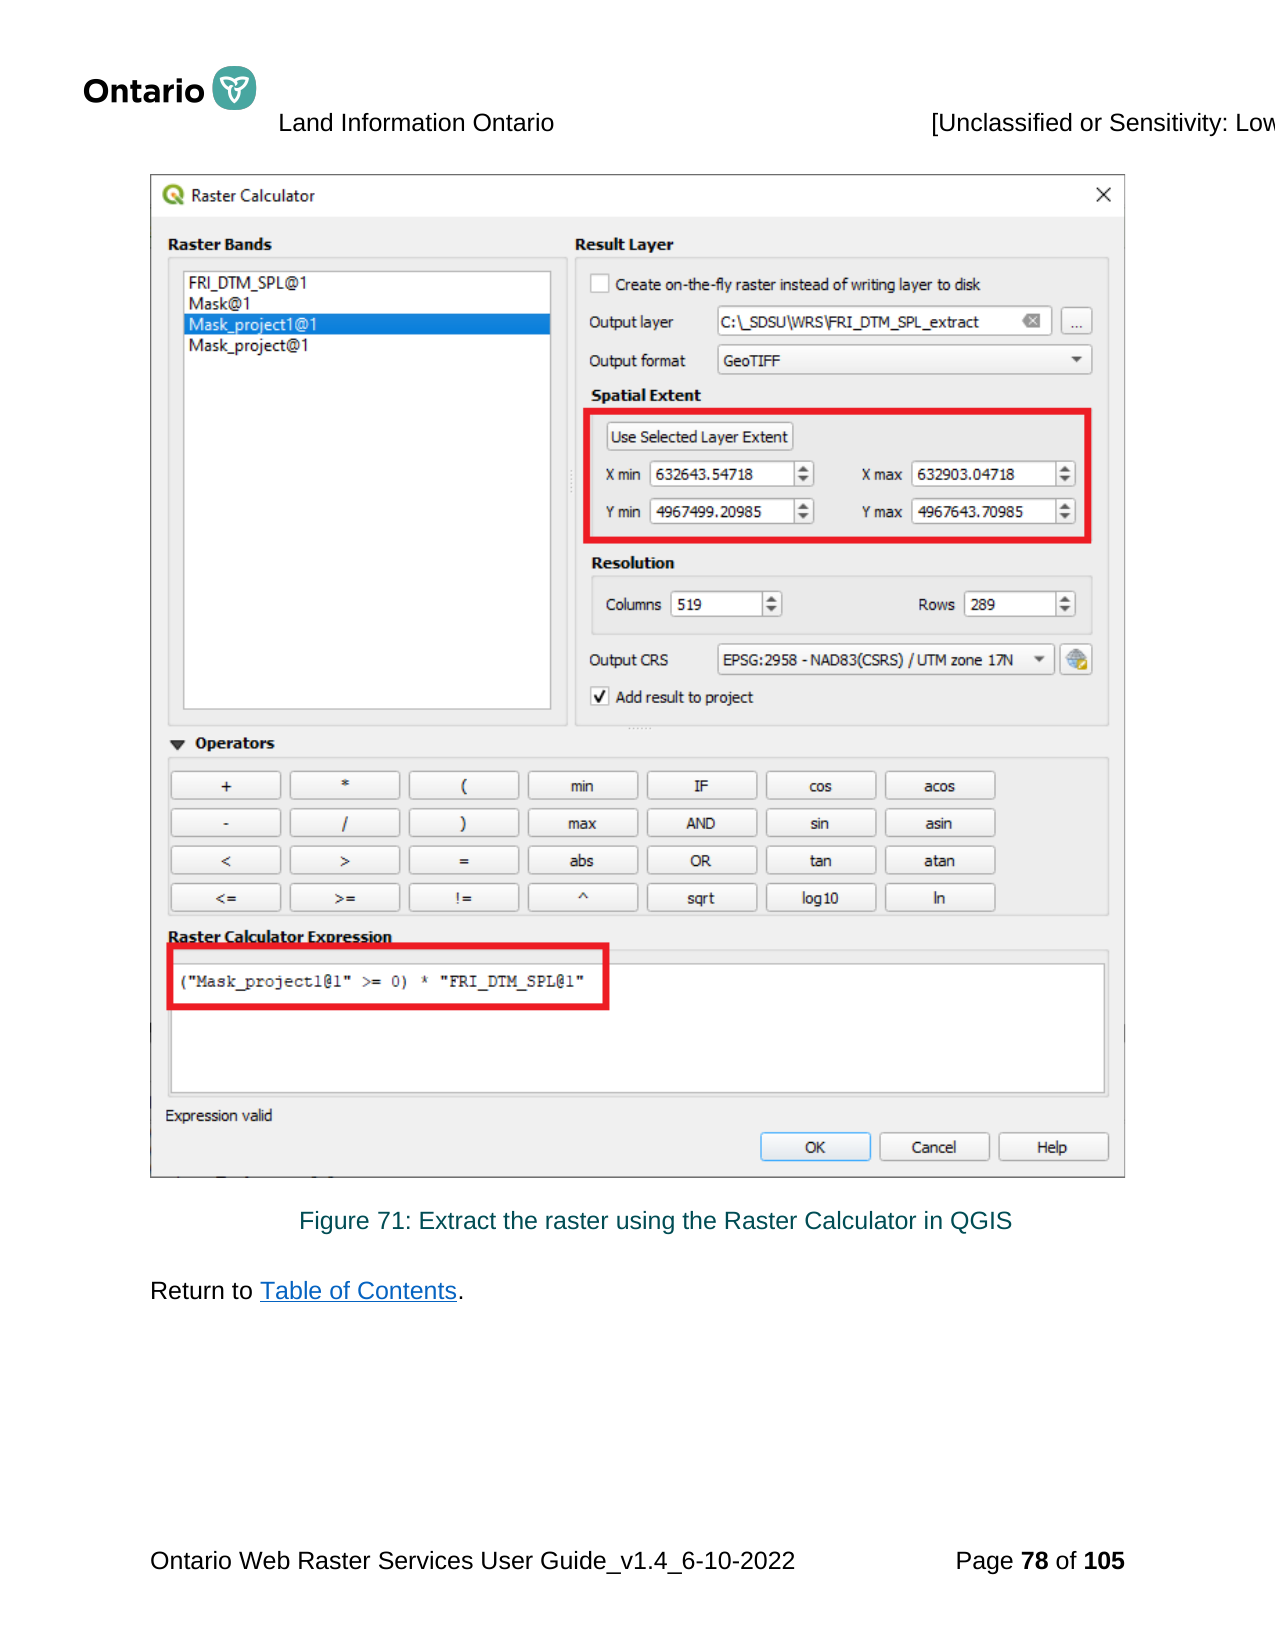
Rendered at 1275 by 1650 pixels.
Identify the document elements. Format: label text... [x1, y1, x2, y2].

text Return to Table of Contents. [150, 1276, 1125, 1305]
picture [61, 45, 279, 132]
picture [150, 174, 1125, 1178]
